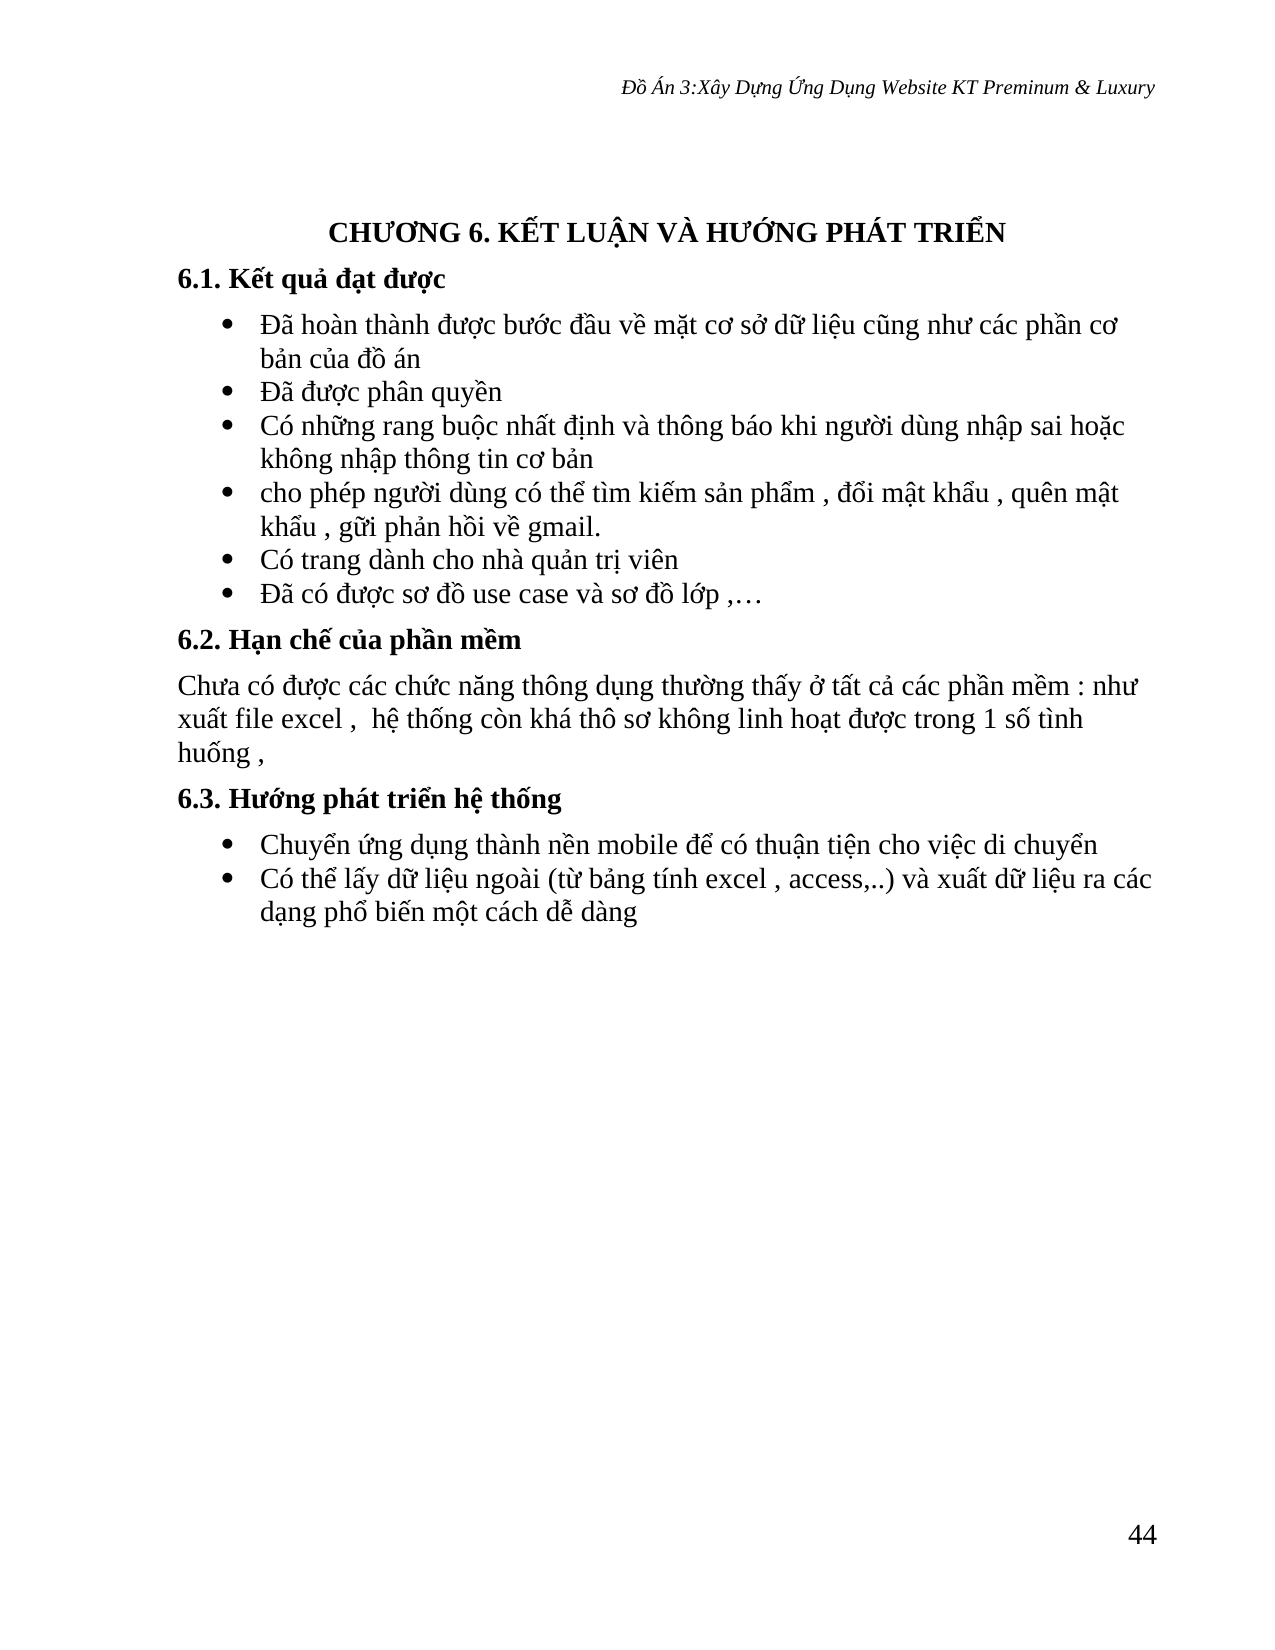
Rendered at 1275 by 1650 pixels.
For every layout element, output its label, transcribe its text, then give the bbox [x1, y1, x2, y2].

list Đã có được sơ đồ use case và sơ đồ lớp ,… [222, 576, 1157, 609]
list Có những rang buộc nhất định và thông báo khi người dùng nhập sai hoặc không nhập thông tin cơ bản [222, 408, 1157, 475]
list cho phép người dùng có thể tìm kiếm sản phẩm , đổi mật khẩu , quên mật khẩu , gữi phản hồi về gmail. [222, 475, 1157, 542]
list Có trang dành cho nhà quản trị viên [222, 542, 1157, 576]
list Chuyển ứng dụng thành nền mobile để có thuận tiện cho việc di chuyển [222, 827, 1157, 861]
subtitle CHƯƠNG 6. KẾT LUẬN VÀ HƯỚNG PHÁT TRIỂN [177, 215, 1157, 248]
subtitle 6.2. Hạn chế của phần mềm [177, 622, 1157, 656]
subtitle 6.3. Hướng phát triển hệ thống [177, 781, 1157, 815]
list Đã được phân quyền [222, 374, 1157, 408]
list Đã hoàn thành được bước đầu về mặt cơ sở dữ liệu cũng như các phần cơ bản của đồ án [222, 307, 1157, 374]
subtitle 6.1. Kết quả đạt được [177, 261, 1157, 294]
text Chưa có được các chức năng thông dụng thường thấy ở tất cả các phần mềm : như xuất file excel , hệ thống còn khá thô sơ không linh hoạt được trong 1 số tình huống , [177, 668, 1157, 769]
list Có thể lấy dữ liệu ngoài (từ bảng tính excel , access,..) và xuất dữ liệu ra các dạng phổ biến một cách dễ dàng [222, 861, 1157, 928]
